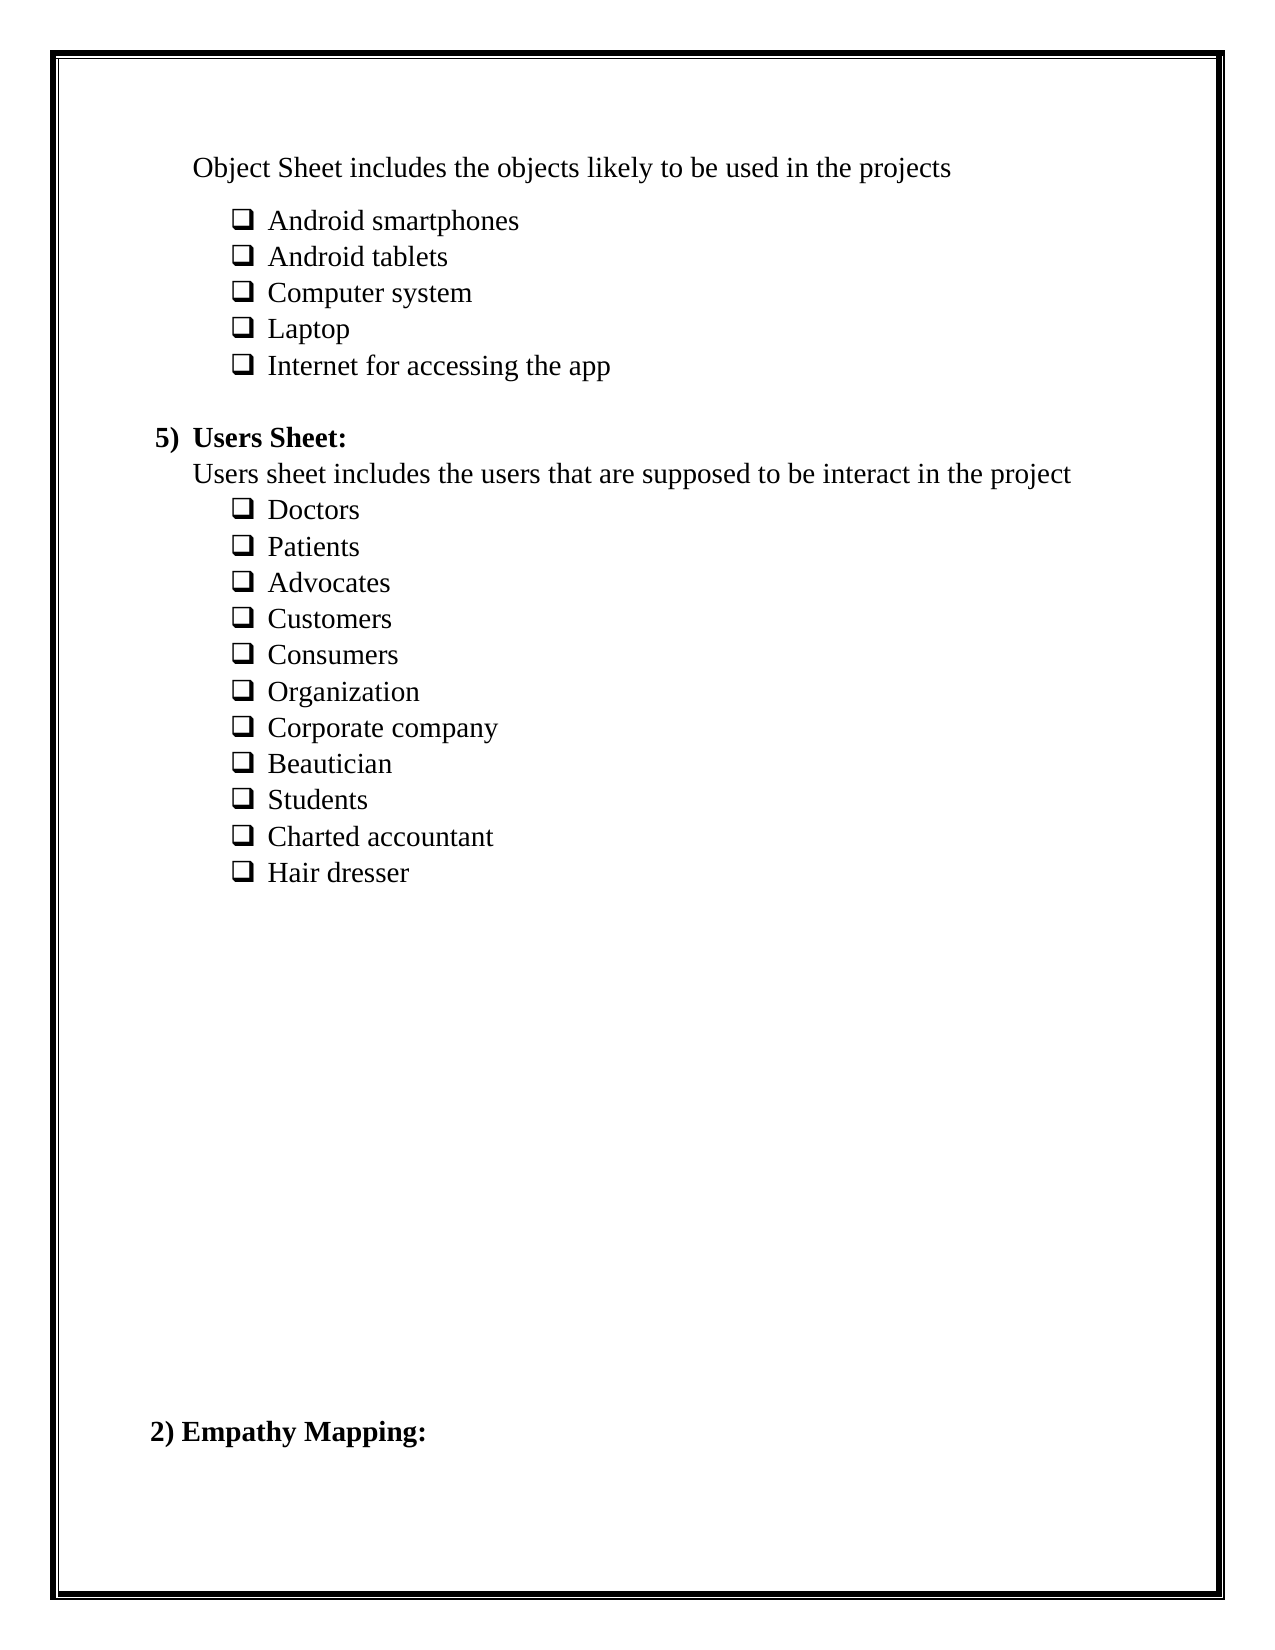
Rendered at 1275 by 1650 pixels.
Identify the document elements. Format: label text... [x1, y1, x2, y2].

list Android tablets [230, 239, 1125, 273]
text Object Sheet includes the objects likely to be used in the projects [155, 150, 1125, 183]
list Internet for accessing the app [230, 348, 1125, 381]
list Laptop [230, 312, 1125, 345]
list Organization [230, 674, 1125, 707]
list Students [230, 782, 1125, 816]
list Customers [230, 601, 1125, 635]
list Patients [230, 529, 1125, 562]
list Charted accountant [230, 819, 1125, 852]
list Advocates [230, 565, 1125, 599]
list Android smartphones [230, 203, 1125, 236]
list Computer system [230, 275, 1125, 309]
list Consumers [230, 637, 1125, 671]
list Beautician [230, 746, 1125, 780]
list Hair dresser [230, 855, 1125, 889]
text 2) Empathy Mapping: [150, 1414, 1125, 1447]
list Doctors [230, 492, 1125, 526]
list Users Sheet: [155, 420, 1125, 454]
list Corporate company [230, 710, 1125, 744]
list Users sheet includes the users that are supposed to be interact in the project [192, 456, 1125, 490]
